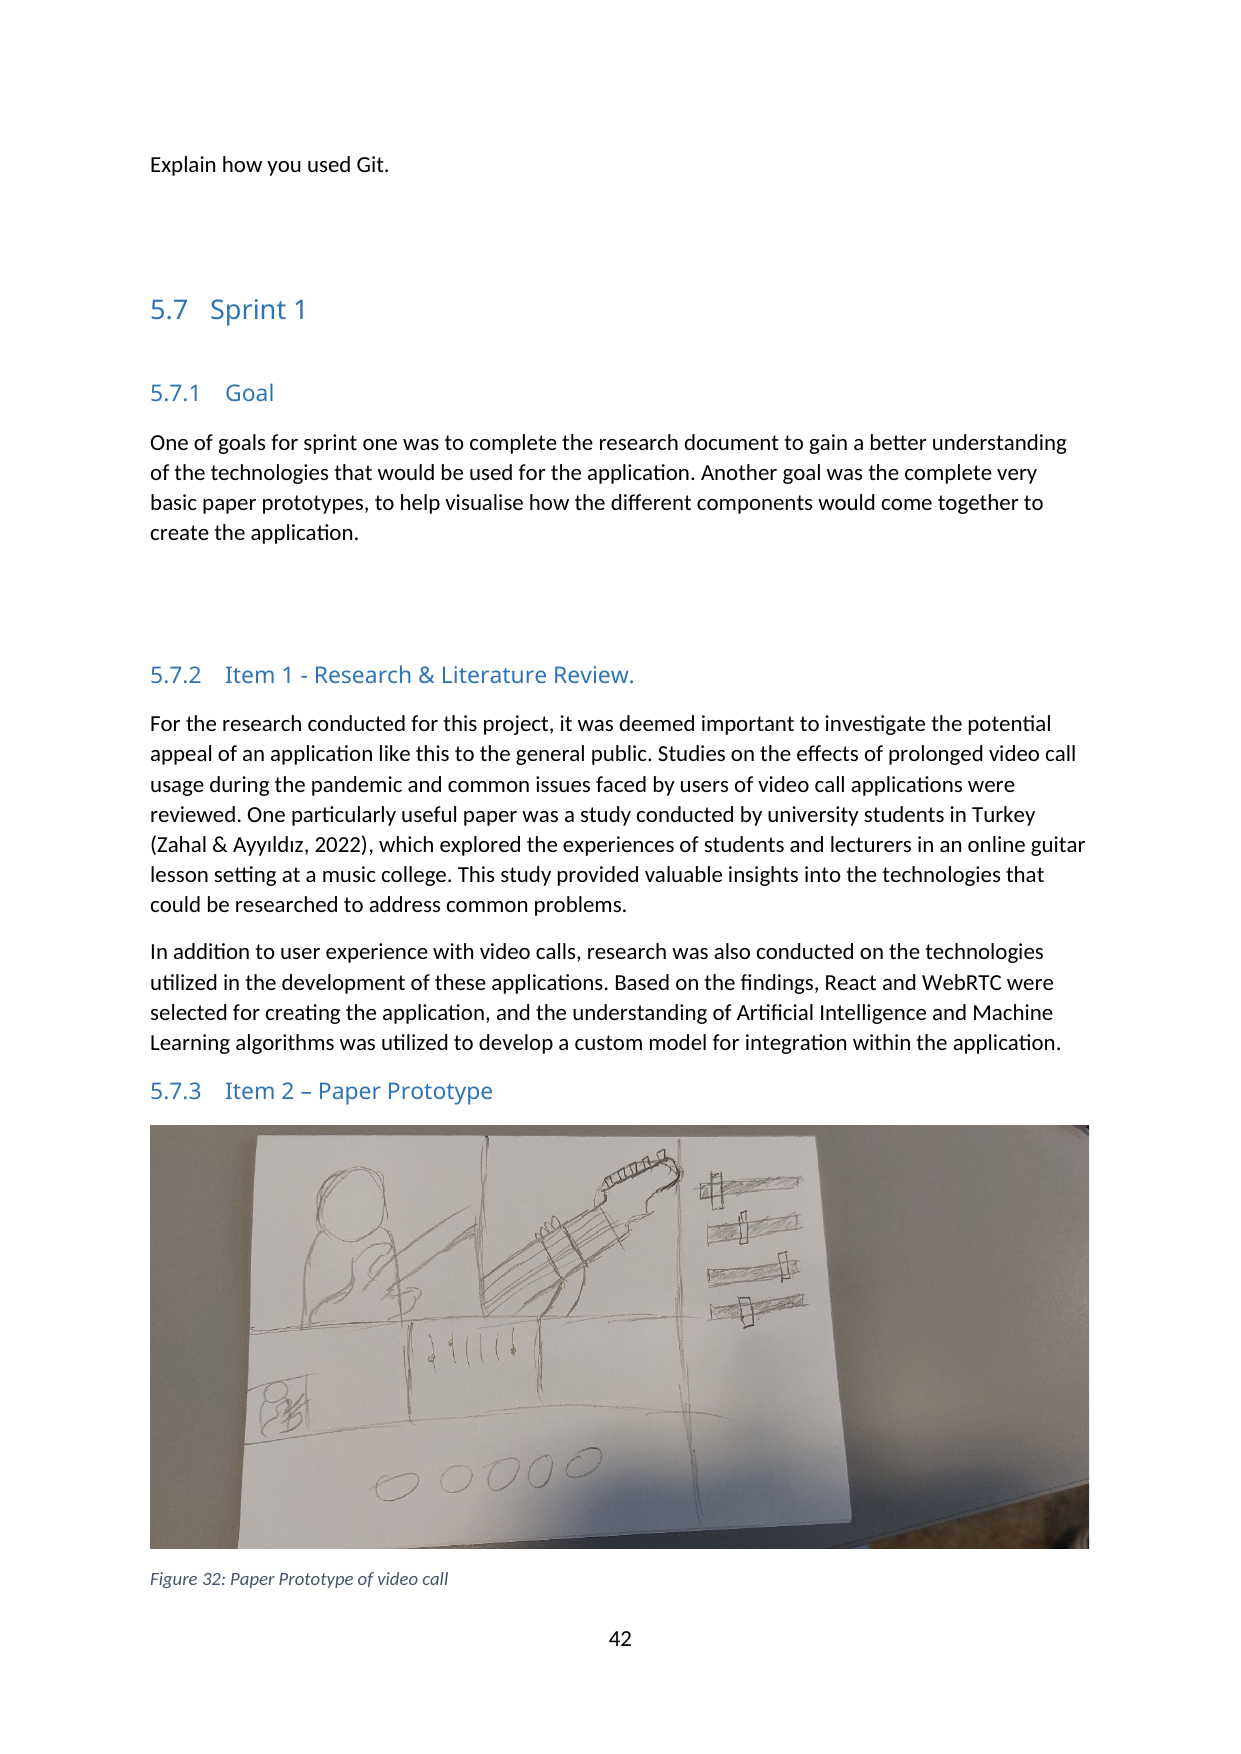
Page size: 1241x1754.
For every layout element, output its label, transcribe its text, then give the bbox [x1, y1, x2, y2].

text One of goals for sprint one was to complete the research document to gain a better understanding of the technologies that would be used for the application. Another goal was the complete very basic paper prototypes, to help visualise how the different components would come together to create the application. [150, 428, 1090, 546]
text In addition to user experience with video calls, research was also conducted on the technologies utilized in the development of these applications. Based on the findings, React and WebRTC were selected for creating the application, and the understanding of Artificial Intelligence and Machine Learning algorithms was utilized to develop a custom model for integration within the application. [150, 937, 1090, 1056]
text For the research conducted for this project, it was deemed important to investigate the potential appeal of an application like this to the general public. Studies on the effects of prolonged video call usage during the pandemic and common issues faced by users of video call applications were reviewed. One particularly useful paper was a study conducted by university students in Turkey , which explored the experiences of students and lecturers in an online guitar lesson setting at a music college. This study provided valuable insights into the technologies that could be researched to address common problems. [150, 709, 1090, 919]
subtitle Item 1 - Research & Literature Review. [150, 659, 1090, 690]
picture [150, 1125, 1090, 1549]
subtitle Goal [150, 377, 1090, 408]
subtitle Sprint 1 [150, 291, 1090, 327]
text Explain how you used Git. [150, 150, 1090, 178]
subtitle Item 2 – Paper Prototype [150, 1075, 1090, 1106]
